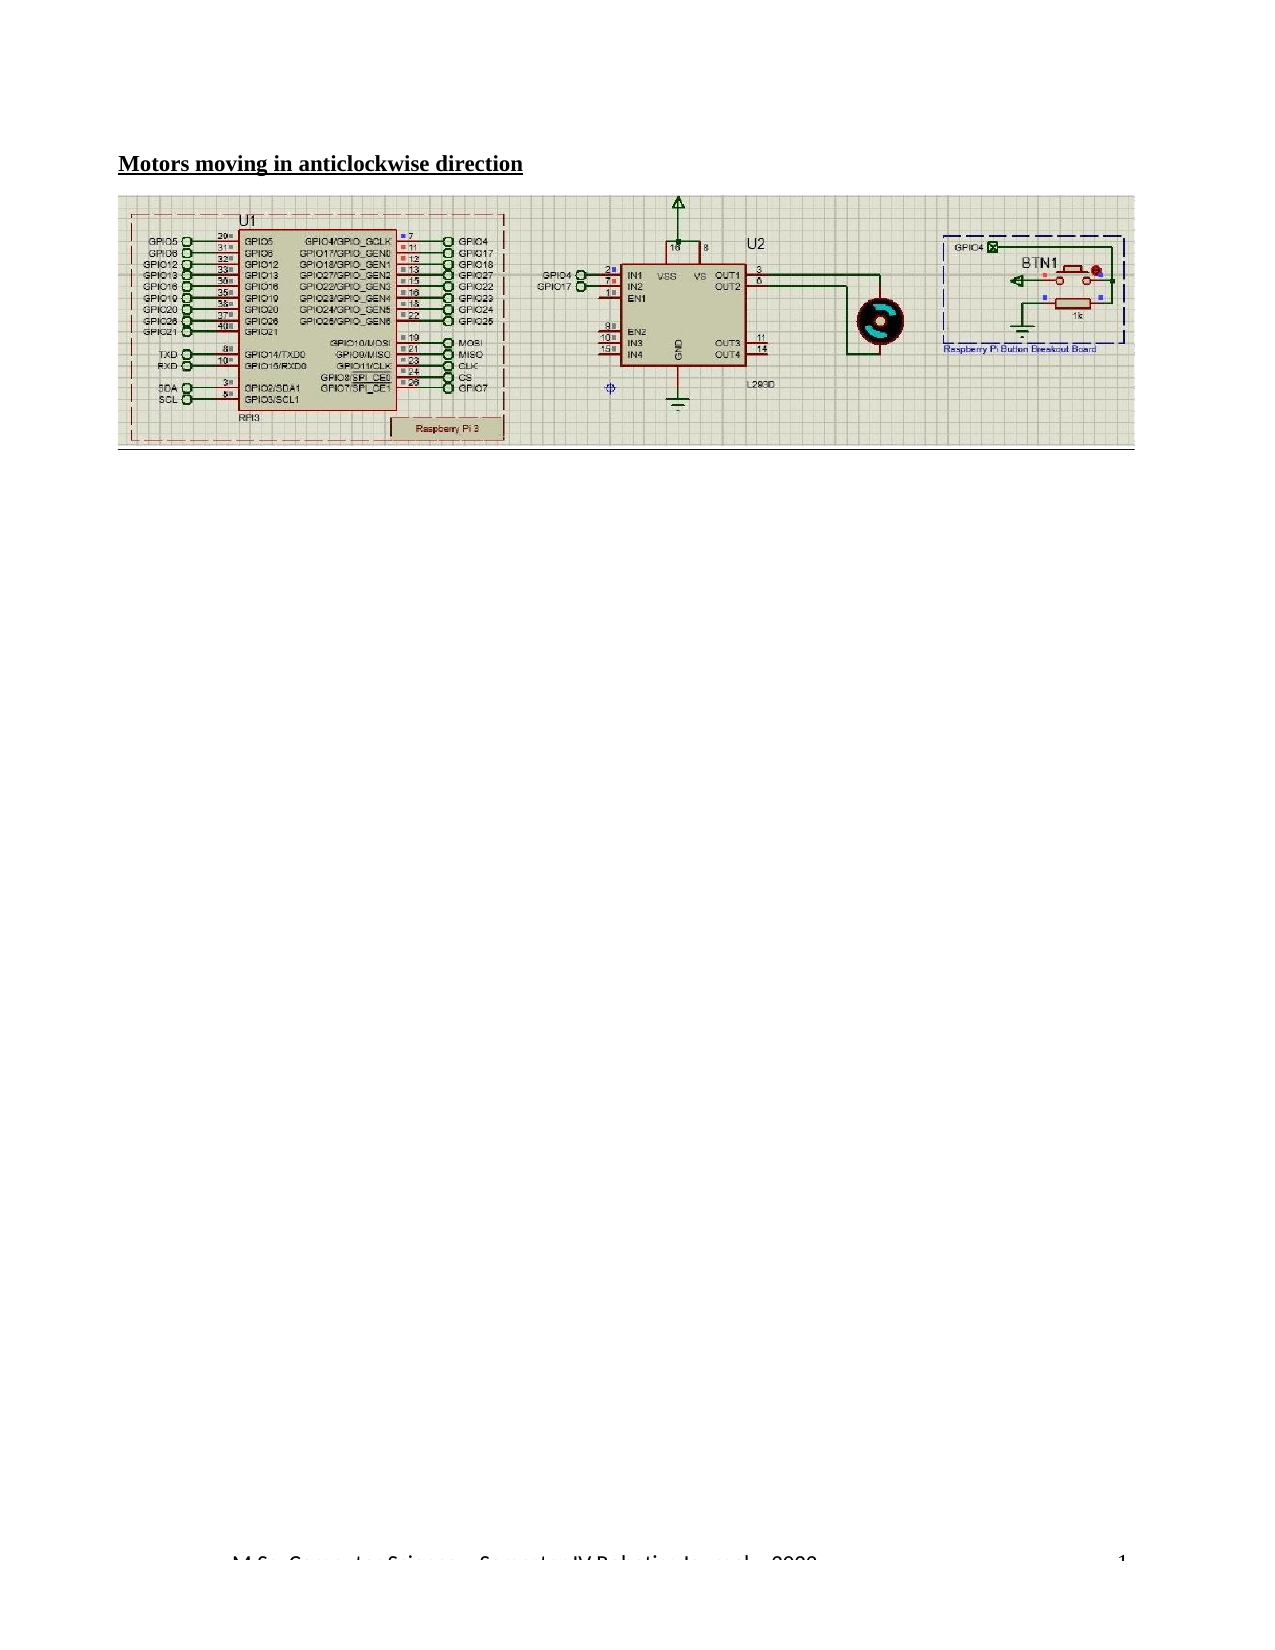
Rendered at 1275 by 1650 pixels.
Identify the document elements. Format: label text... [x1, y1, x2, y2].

text Motors moving in anticlockwise direction [118, 150, 1242, 176]
picture [117, 195, 1135, 450]
